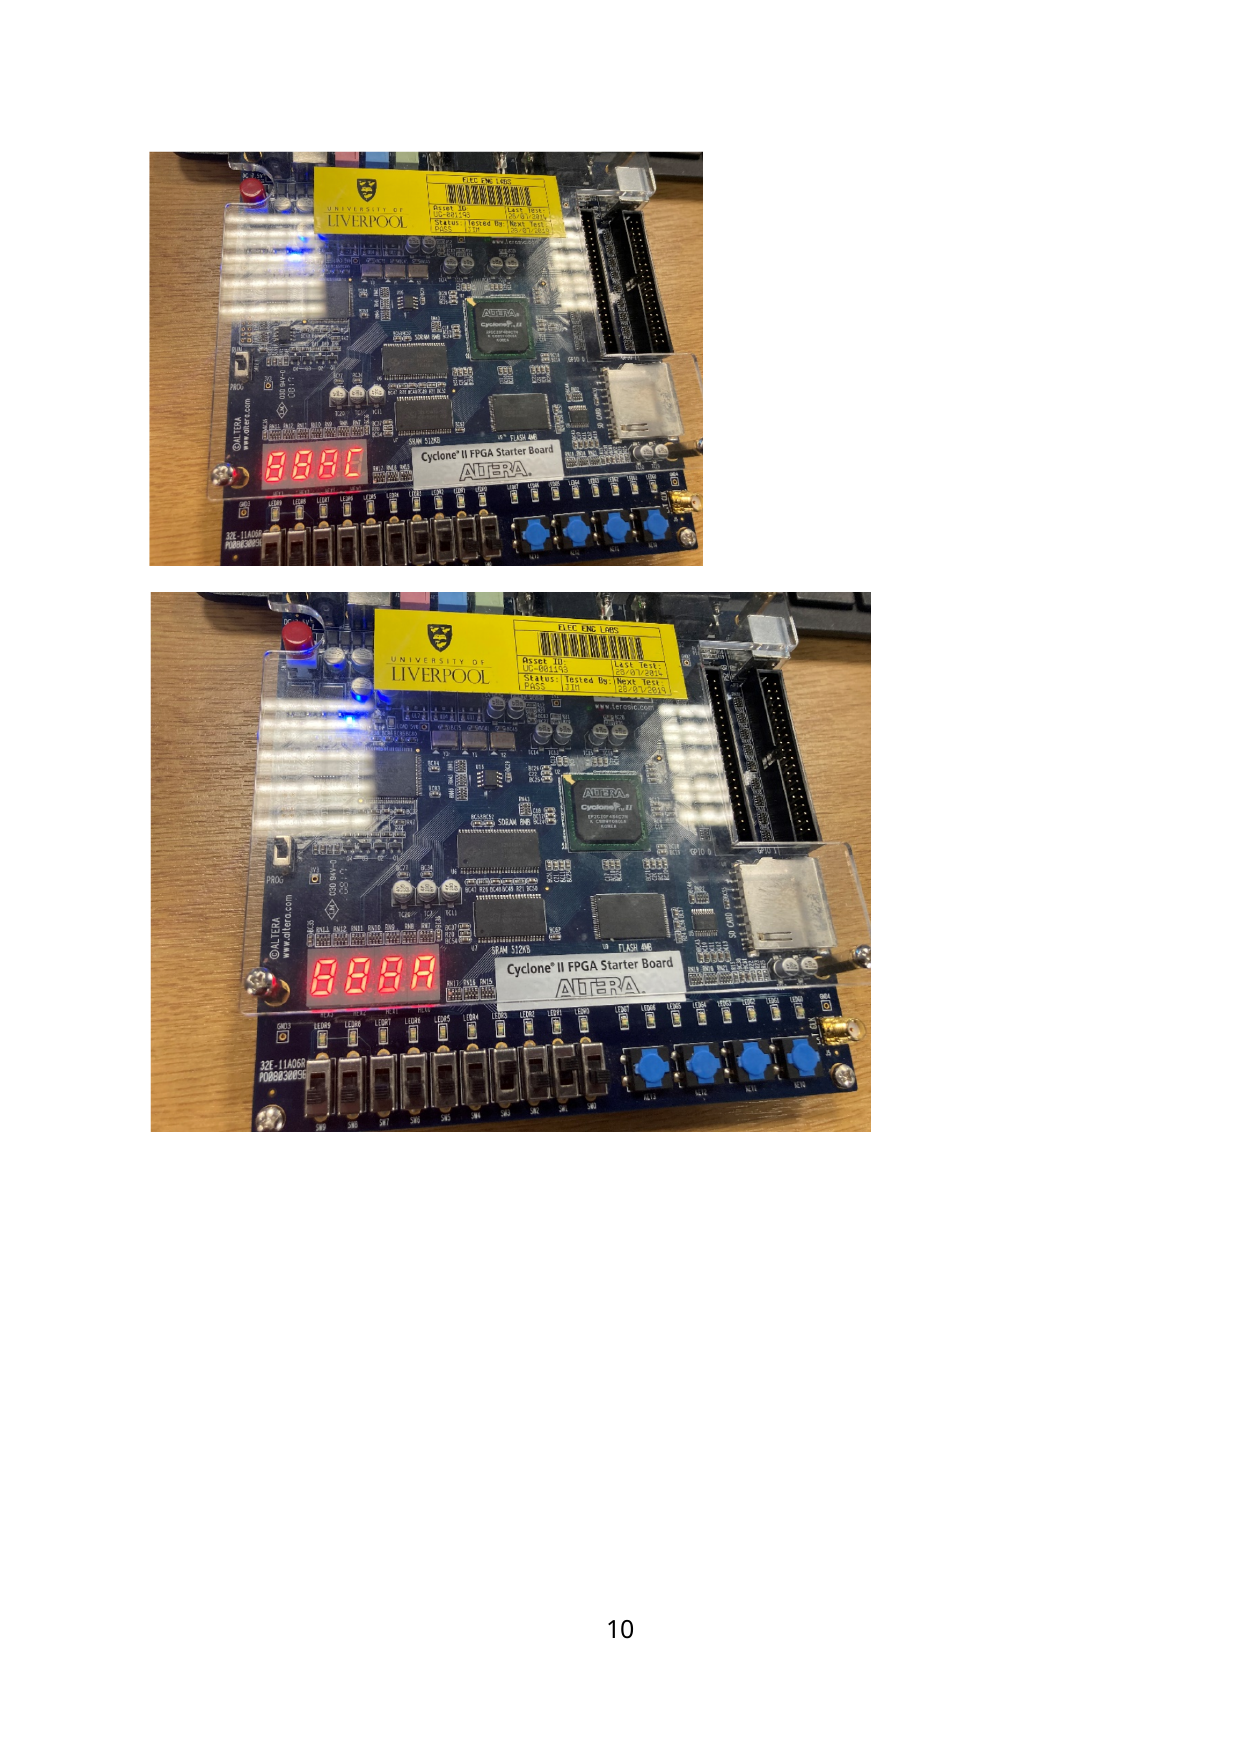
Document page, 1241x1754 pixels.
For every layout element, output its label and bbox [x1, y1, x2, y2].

picture [150, 152, 702, 566]
picture [151, 592, 870, 1132]
